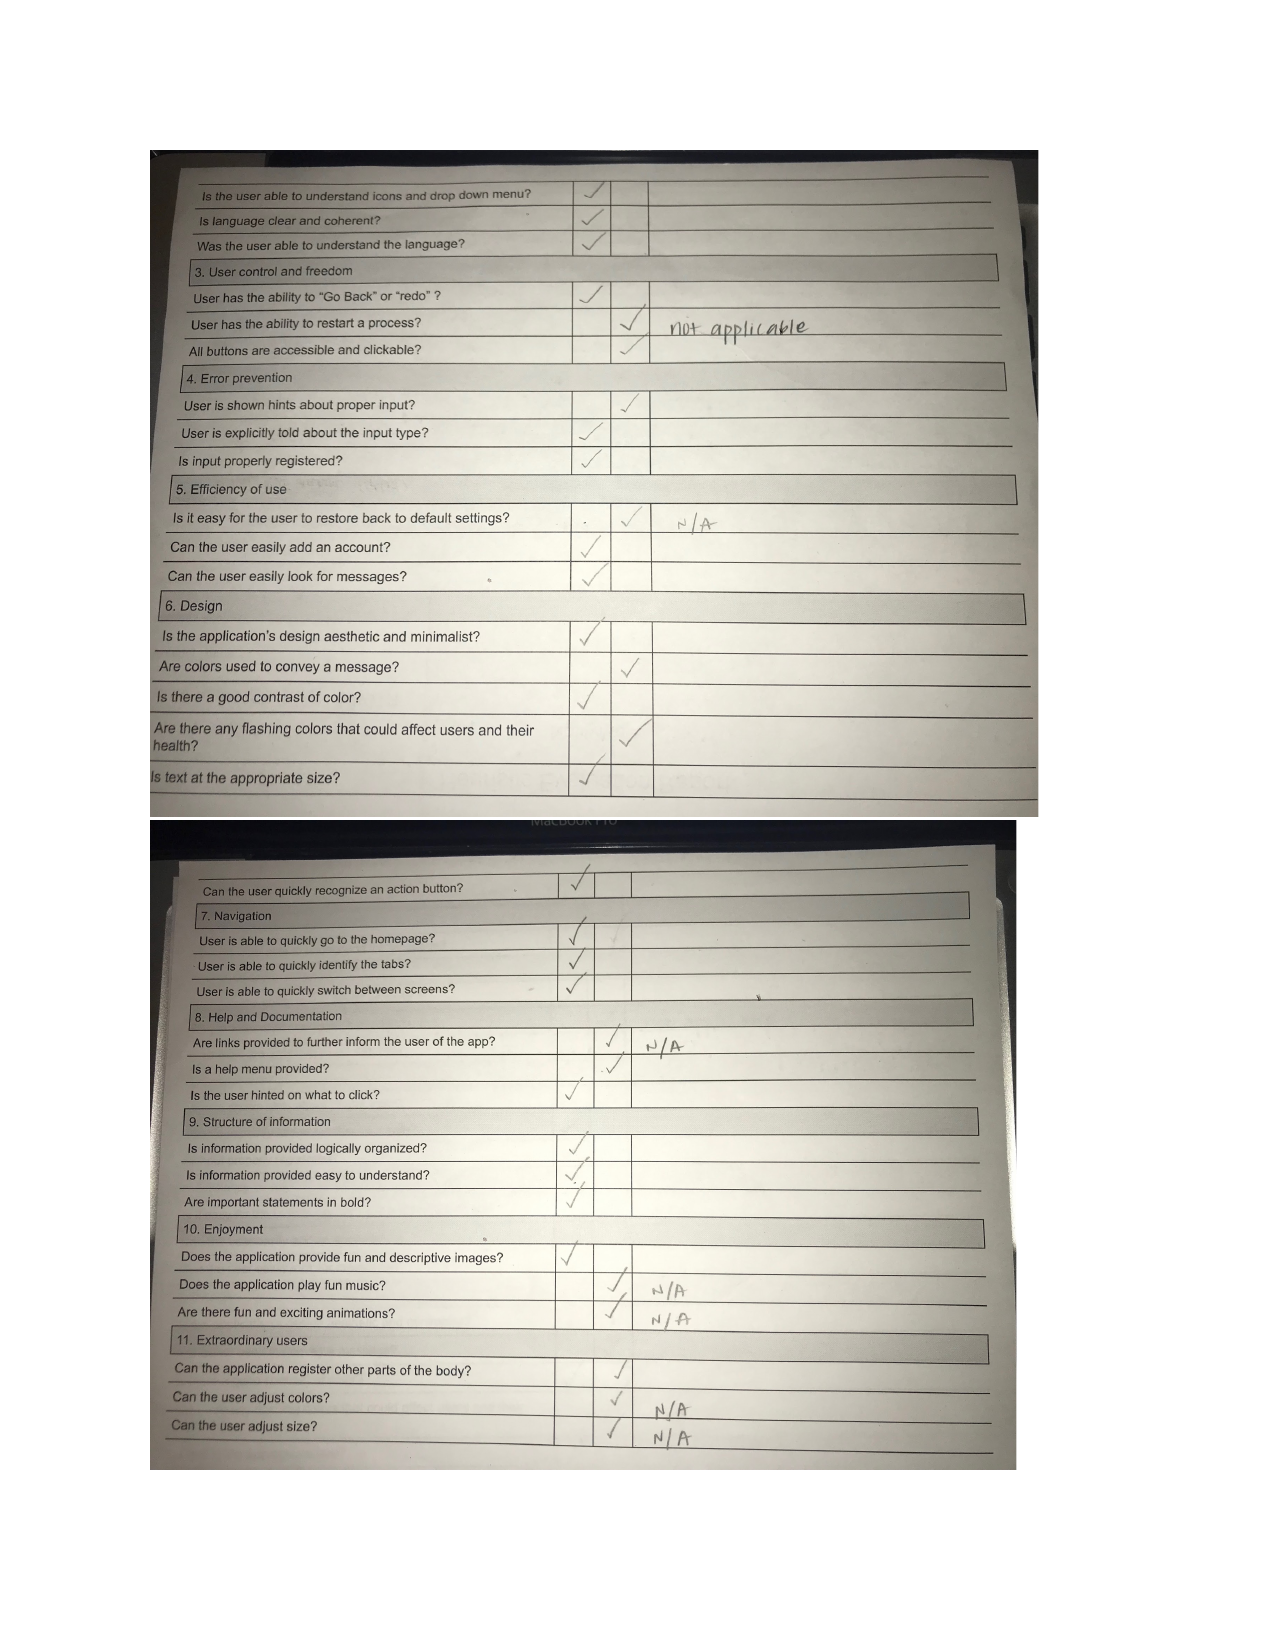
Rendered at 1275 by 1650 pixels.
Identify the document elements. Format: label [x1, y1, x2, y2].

picture [150, 150, 1039, 817]
picture [150, 820, 1017, 1470]
